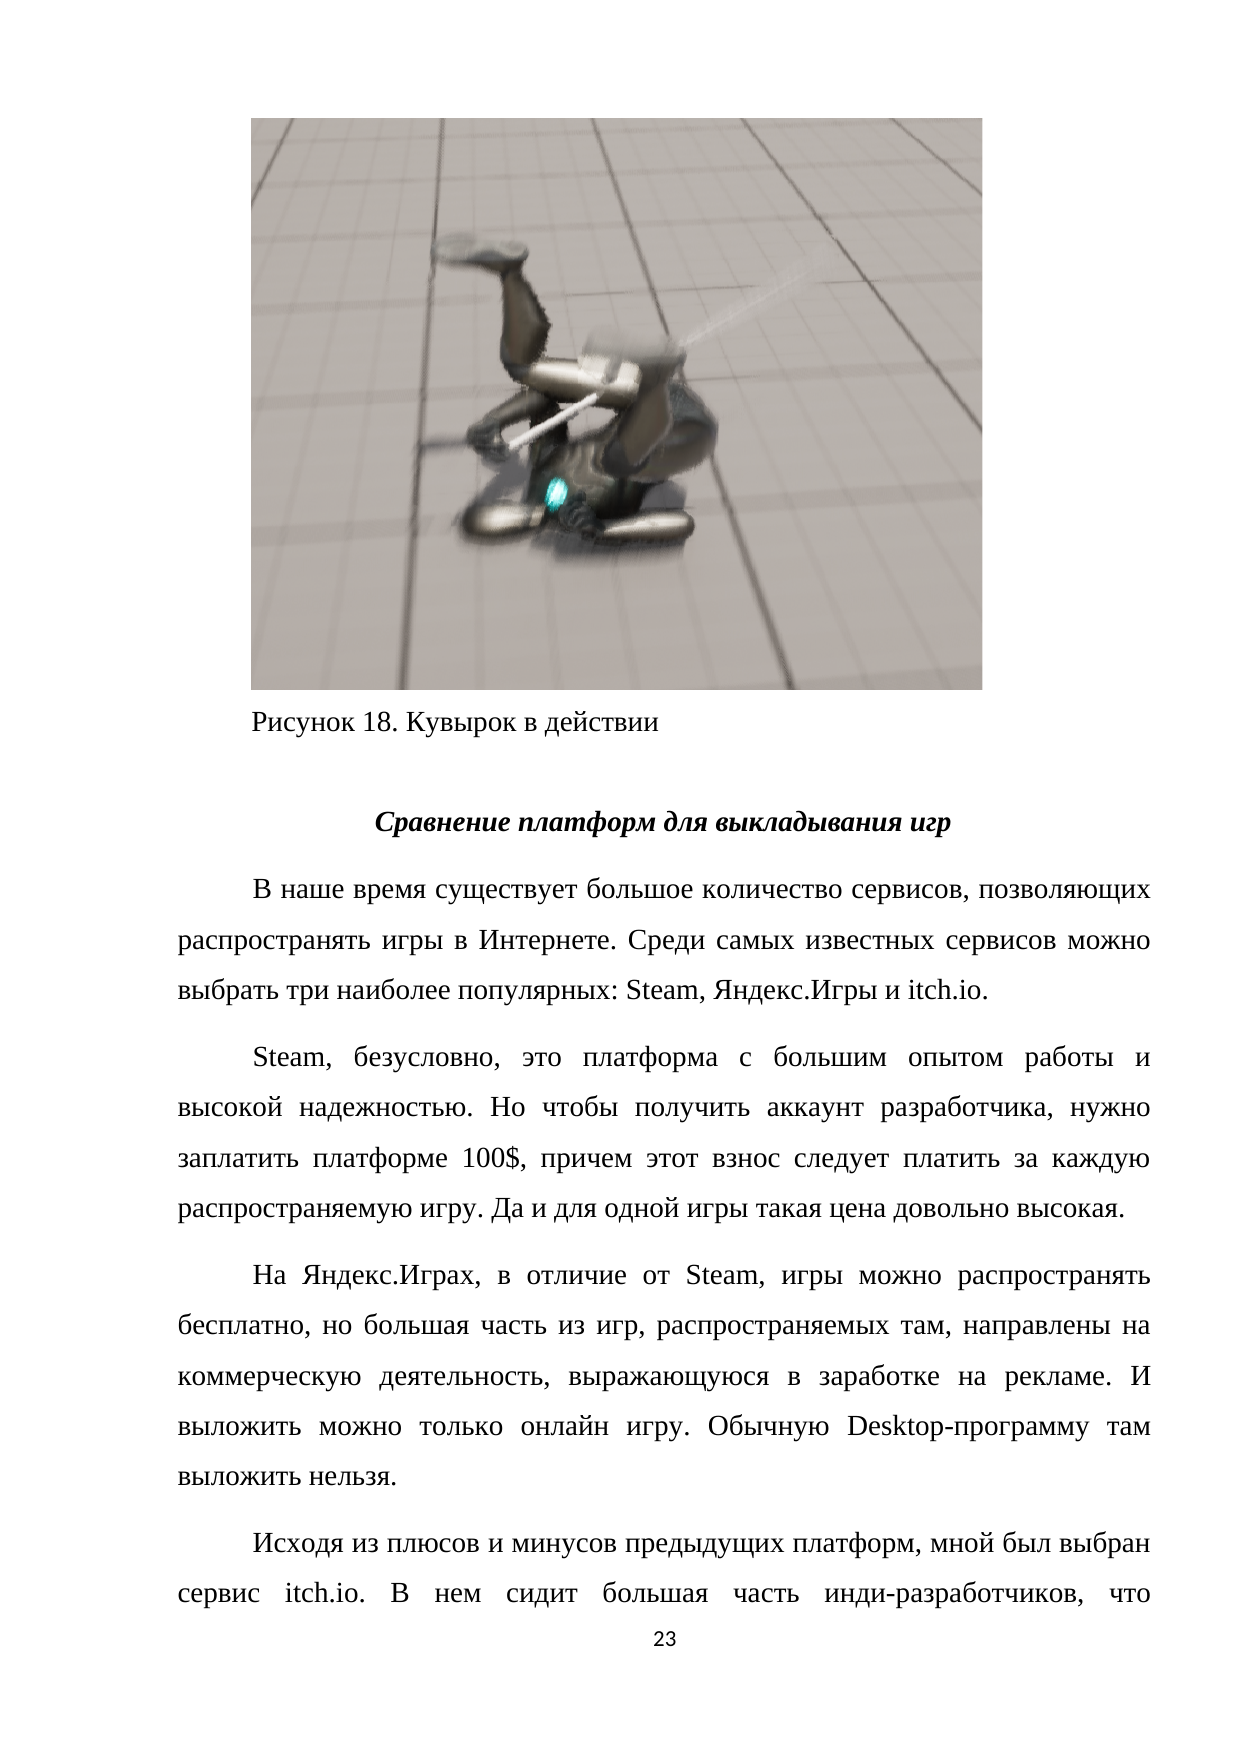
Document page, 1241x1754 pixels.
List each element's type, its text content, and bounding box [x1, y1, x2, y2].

text Steam, безусловно, это платформа с большим опытом работы и высокой надежностью. Но чтобы получить аккаунт разработчика, нужно заплатить платформе 100$, причем этот взнос следует платить за каждую распространяемую игру. Да и для одной игры такая цена довольно высокая. [177, 1039, 1152, 1224]
text Рисунок 18. Кувырок в действии [177, 704, 1152, 737]
text Сравнение платформ для выкладывания игр [177, 804, 1152, 838]
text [177, 1525, 1152, 1609]
text В наше время существует большое количество сервисов, позволяющих распространять игры в Интернете. Среди самых известных сервисов можно выбрать три наиболее популярных: Steam, Яндекс.Игры и itch.io. [177, 872, 1152, 1006]
text На Яндекс.Играх, в отличие от Steam, игры можно распространять бесплатно, но большая часть из игр, распространяемых там, направлены на коммерческую деятельность, выражающуюся в заработке на рекламе. И выложить можно только онлайн игру. Обычную Desktop-программу там выложить нельзя. [177, 1257, 1152, 1492]
picture [251, 118, 983, 690]
